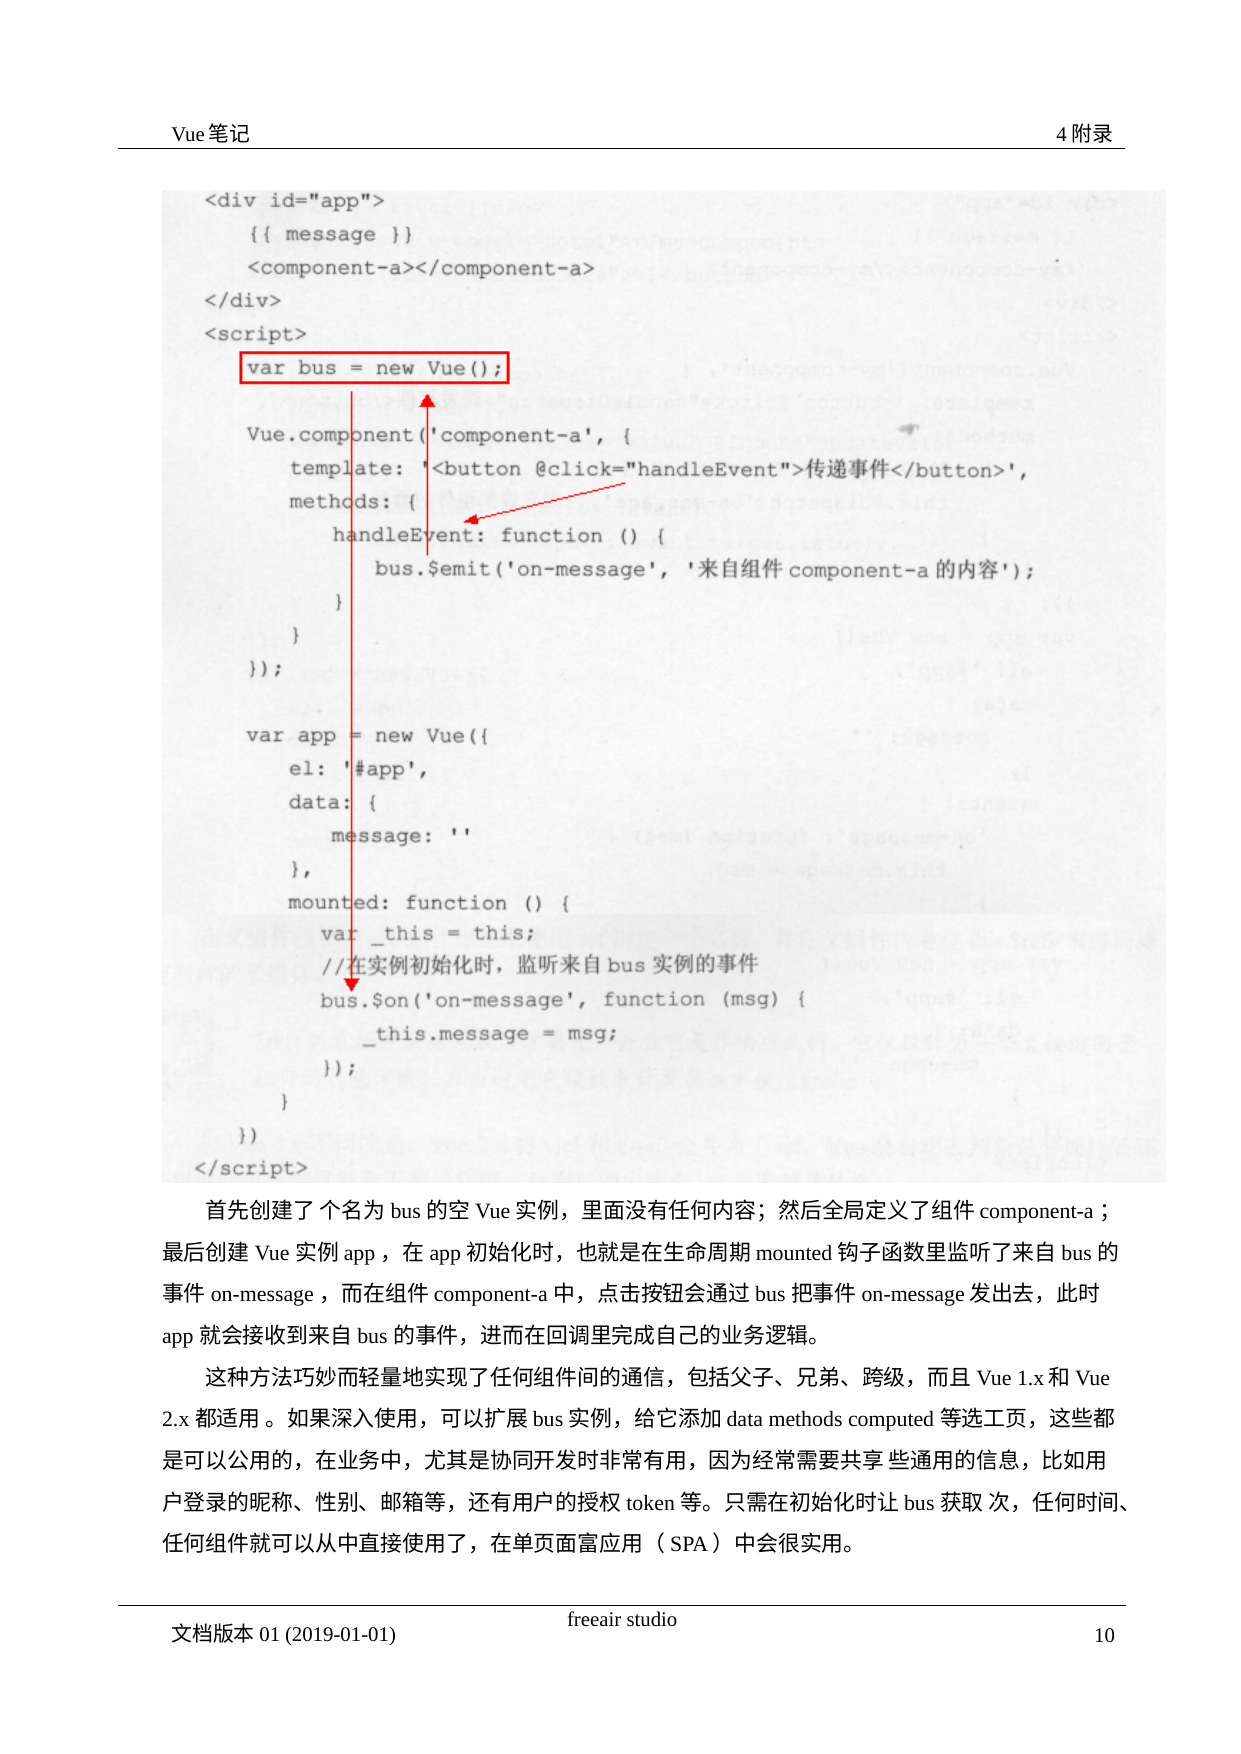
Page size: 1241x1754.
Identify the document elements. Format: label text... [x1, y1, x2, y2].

list 这种方法巧妙而轻量地实现了任何组件间的通信，包括父子、兄弟、跨级，而且 Vue 1.x和Vue 2.x 都适用 。如果深入使用，可以扩展 bus 实例，给它添加 data methods computed 等选工页，这些都是可以公用的，在业务中，尤其是协同开发时非常有用，因为经常需要共享 些通用的信息，比如用户登录的昵称、性别、邮箱等，还有用户的授权 token 等。只需在初始化时让 bus 获取 次，任何时间、任何组件就可以从中直接使用了，在单页面富应用（ SPA ）中会很实用。 [162, 1350, 1122, 1558]
list 首先创建了 个名为 bus 的空 Vue 实例，里面没有任何内容；然后全局定义了组件component-a ；最后创建 Vue 实例 app ，在 app 初始化时，也就是在生命周期 mounted 钩子函数里监听了来自 bus 的事件 on-message ，而在组件 component-a 中，点击按钮会通过 bus 把事件 on-message发出去，此时 app 就会接收到来自 bus 的事件，进而在回调里完成自己的业务逻辑。 [162, 1183, 1122, 1350]
picture [161, 190, 1166, 1183]
